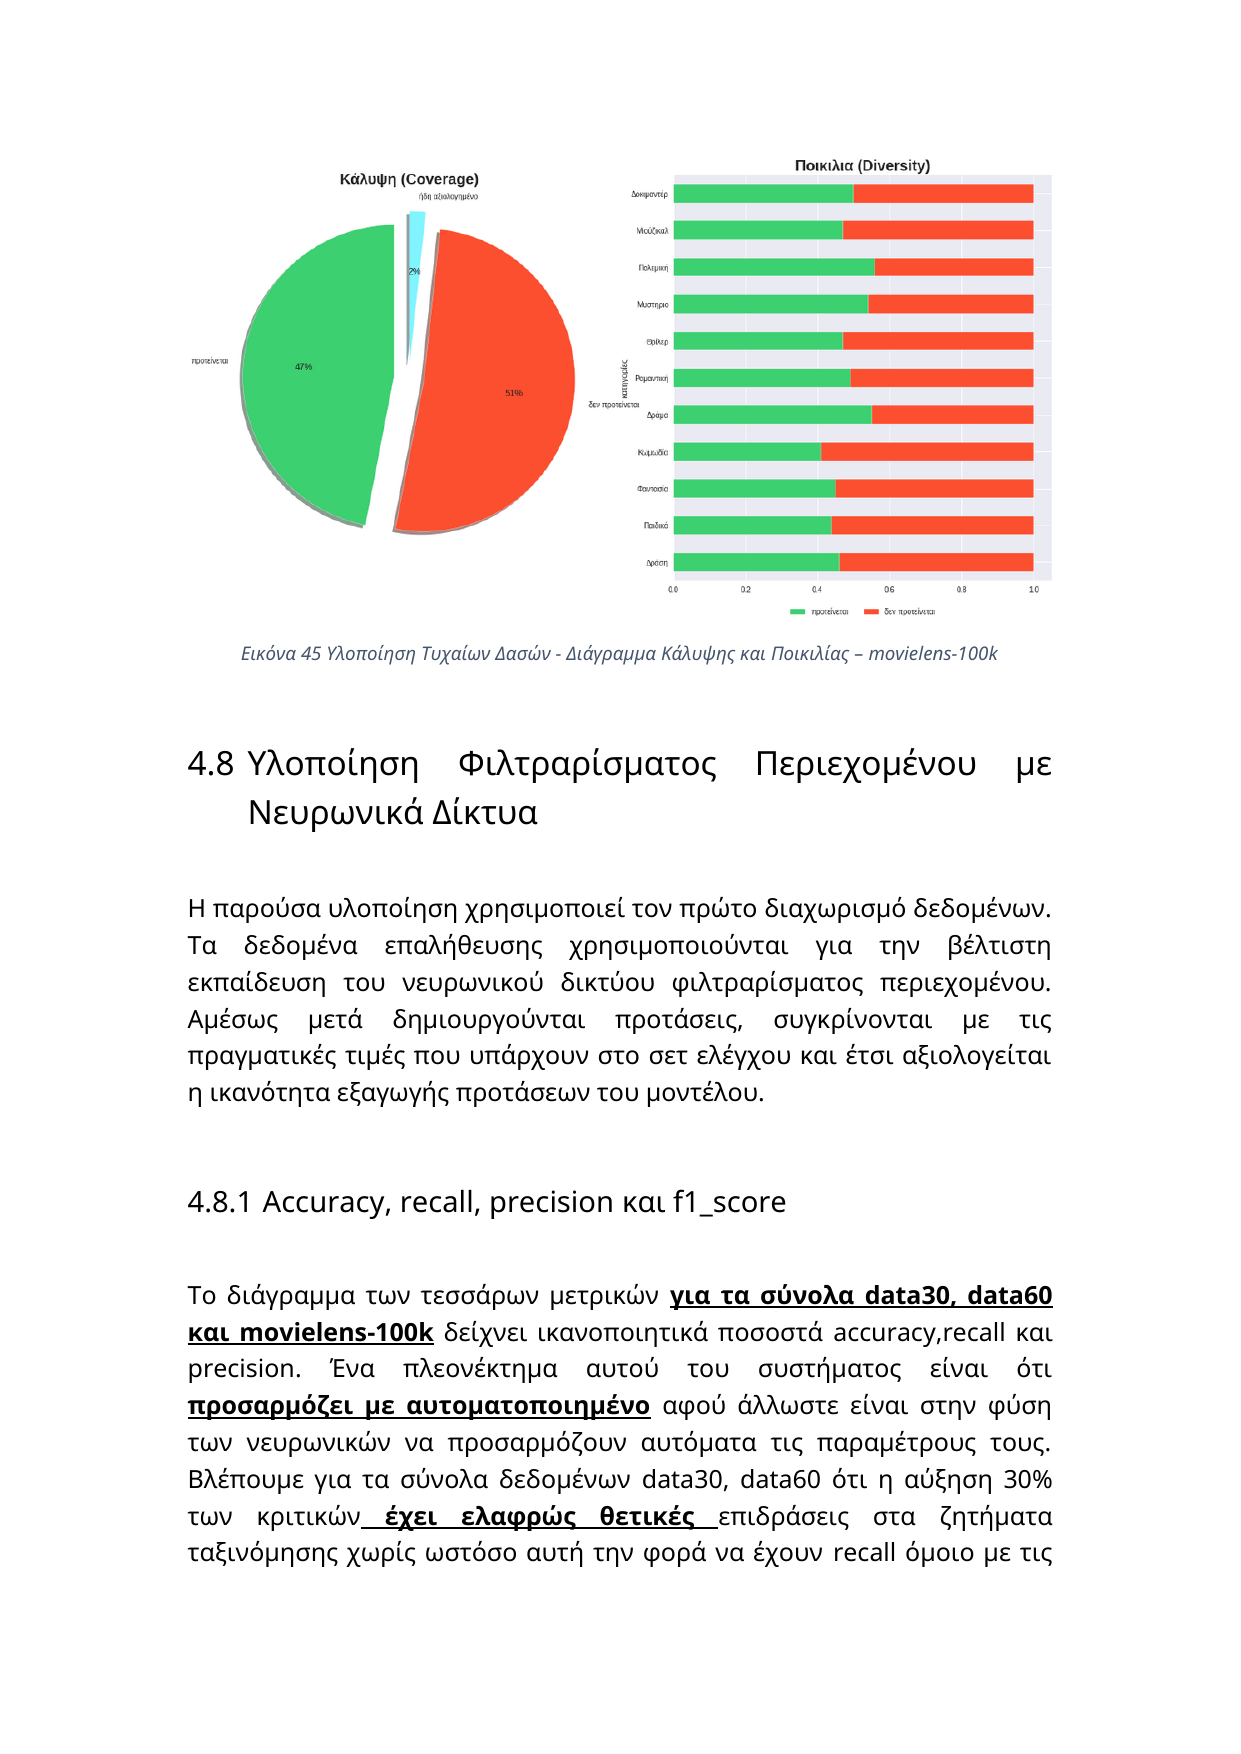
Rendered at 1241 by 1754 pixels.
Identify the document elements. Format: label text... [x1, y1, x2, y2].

picture [187, 150, 1053, 621]
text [187, 1278, 1053, 1569]
text Εικόνα 45 Υλοποίηση Τυχαίων Δασών - Διάγραμμα Κάλυψης και Ποικιλίας – movielens-100k [187, 640, 1053, 665]
subtitle Υλοποίηση Φιλτραρίσματος Περιεχομένου με Νευρωνικά Δίκτυα [187, 739, 1053, 834]
subtitle Accuracy, recall, precision και f1_score [187, 1181, 1053, 1221]
text Η παρούσα υλοποίηση χρησιμοποιεί τον πρώτο διαχωρισμό δεδομένων. Τα δεδομένα επαλήθευσης χρησιμοποιούνται για την βέλτιστη εκπαίδευση του νευρωνικού δικτύου φιλτραρίσματος περιεχομένου. Αμέσως μετά δημιουργούνται προτάσεις, συγκρίνονται με τις πραγματικές τιμές που υπάρχουν στο σετ ελέγχου και έτσι αξιολογείται η ικανότητα εξαγωγής προτάσεων του μοντέλου. [187, 891, 1053, 1109]
